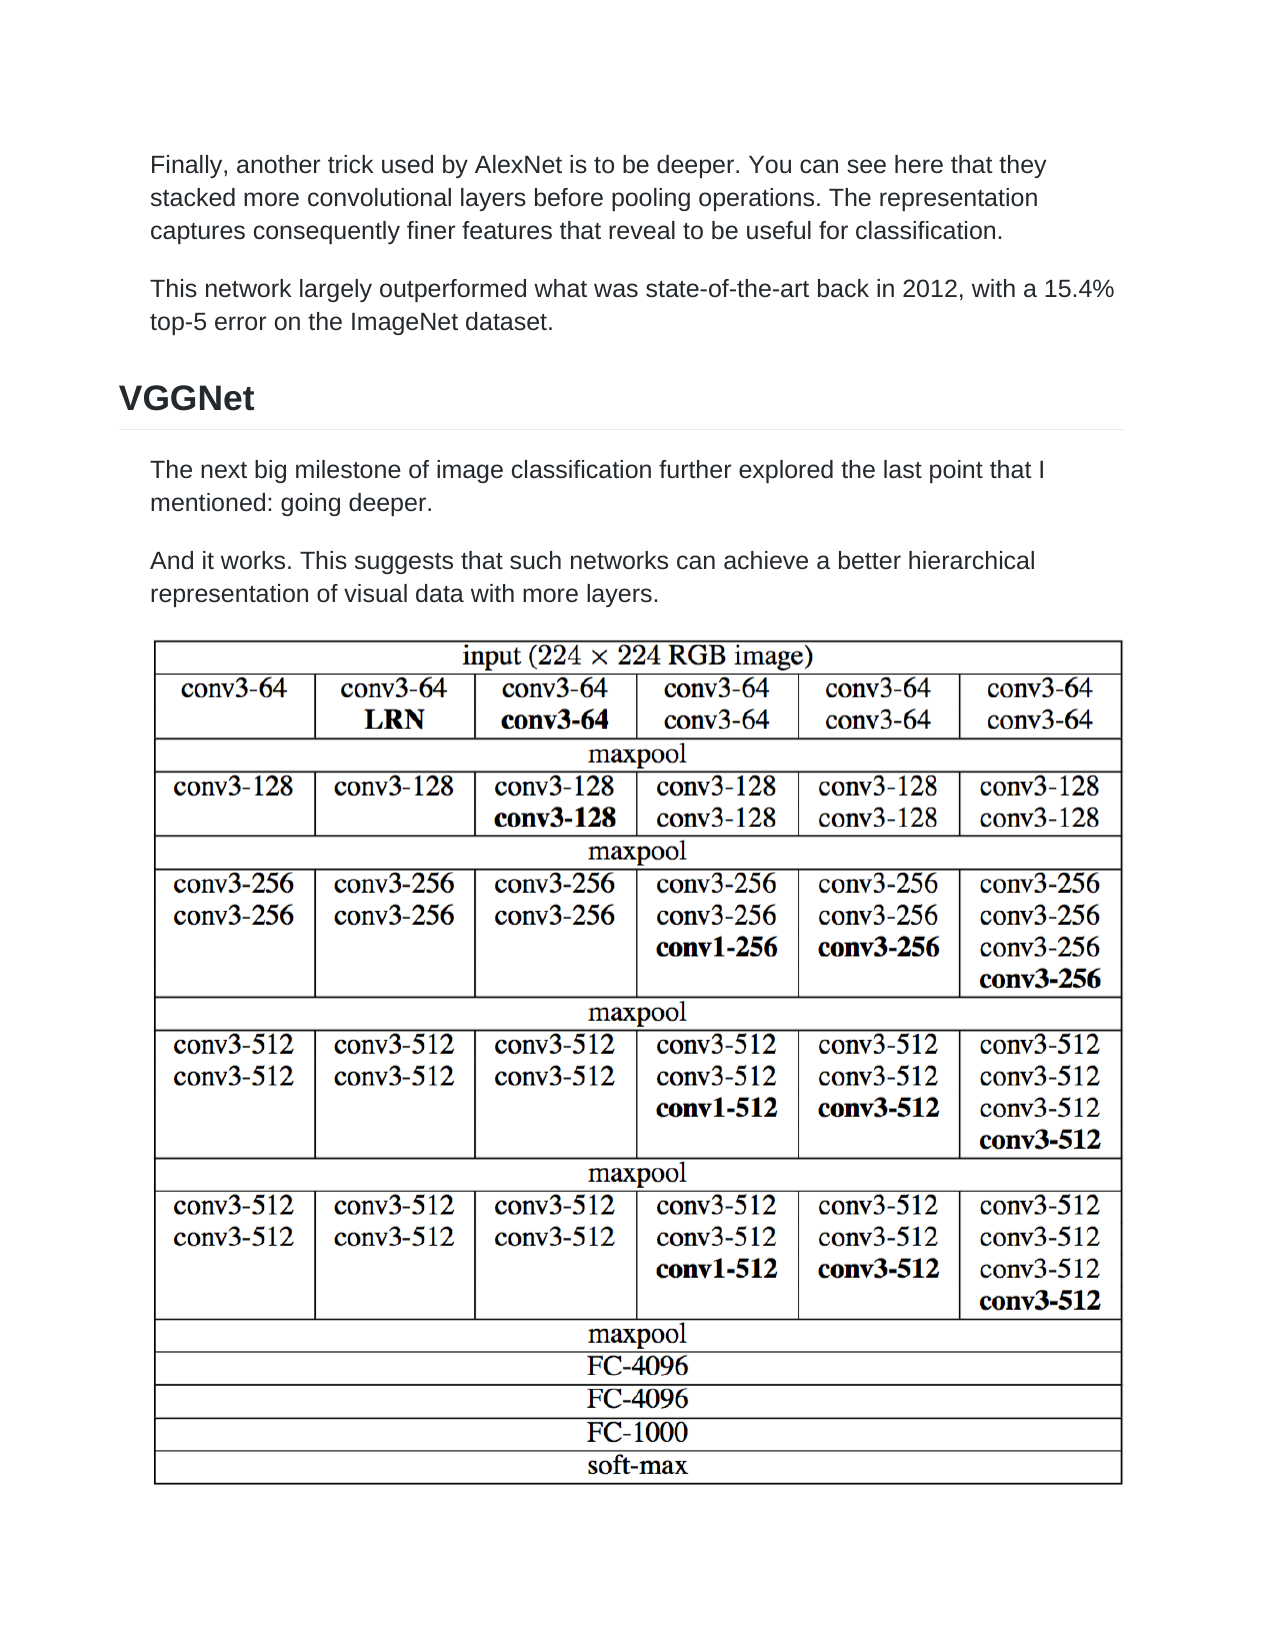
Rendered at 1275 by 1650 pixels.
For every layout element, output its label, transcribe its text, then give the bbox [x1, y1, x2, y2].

text The next big milestone of image classification further explored the last point that I mentioned: going deeper. [150, 455, 1125, 517]
subtitle VGGNet [119, 378, 1125, 429]
text And it works. This suggests that such networks can achieve a better hierarchical representation of visual data with more layers. [150, 546, 1125, 608]
text This network largely outperformed what was state-of-the-art back in 2012, with a 15.4% top-5 error on the ImageNet dataset. [150, 274, 1125, 336]
text Finally, another trick used by AlexNet is to be deeper. You can see here that they stacked more convolutional layers before pooling operations. The representation captures consequently finer features that reveal to be useful for classification. [150, 150, 1125, 245]
picture [150, 637, 1125, 1488]
